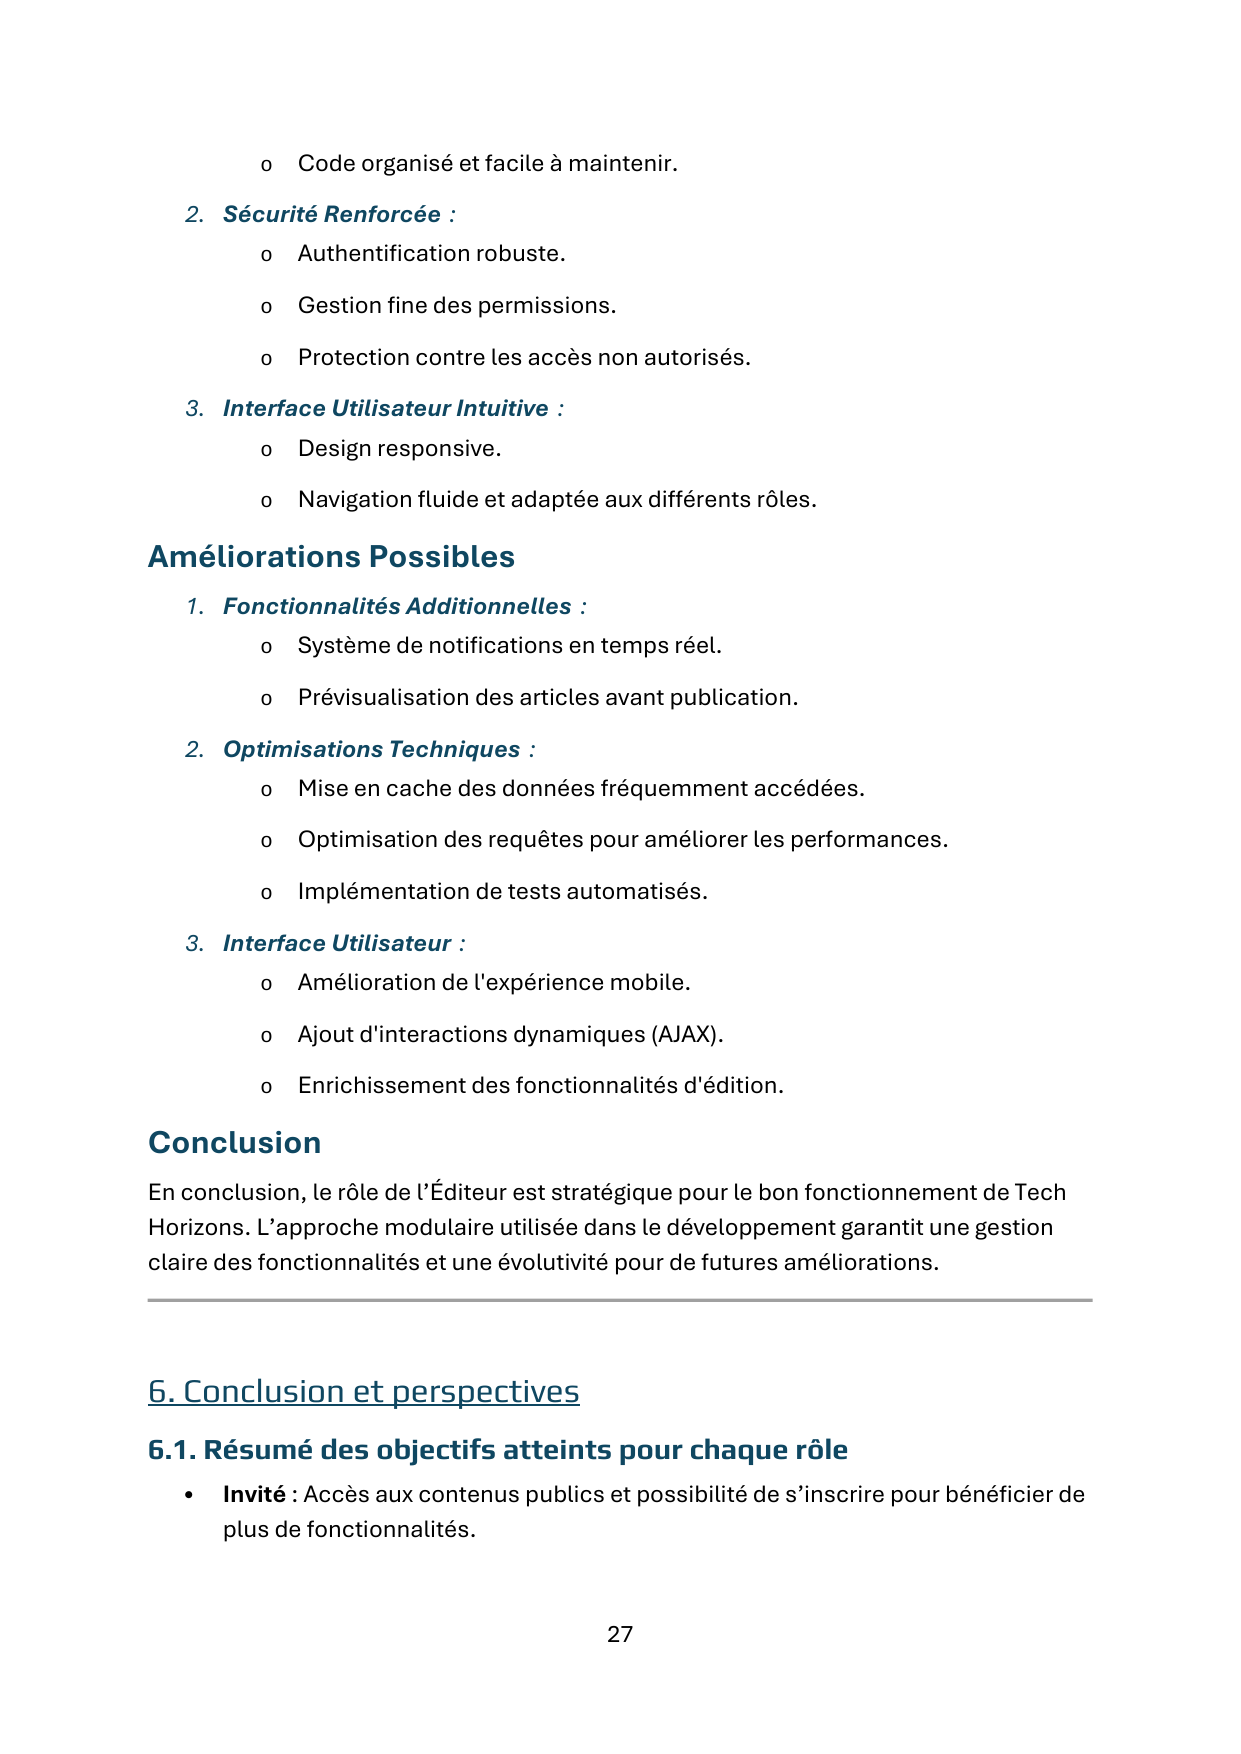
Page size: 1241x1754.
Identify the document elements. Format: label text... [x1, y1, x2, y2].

list Authentification robuste. [260, 238, 1093, 269]
list Design responsive. [260, 433, 1093, 463]
subtitle Interface Utilisateur : [185, 928, 1093, 958]
list Gestion fine des permissions. [260, 290, 1093, 321]
list Prévisualisation des articles avant publication. [260, 682, 1093, 712]
list Ajout d'interactions dynamiques (AJAX). [260, 1018, 1093, 1049]
subtitle Conclusion [148, 1122, 1093, 1163]
list Amélioration de l'expérience mobile. [260, 967, 1093, 997]
subtitle Optimisations Techniques : [185, 733, 1093, 764]
list Code organisé et facile à maintenir. [260, 148, 1093, 178]
list Optimisation des requêtes pour améliorer les performances. [260, 824, 1093, 855]
subtitle Sécurité Renforcée : [185, 199, 1093, 230]
list Invité : Accès aux contenus publics et possibilité de s’inscrire pour bénéficier de plus de fonctionnalités. [185, 1479, 1093, 1545]
list Mise en cache des données fréquemment accédées. [260, 773, 1093, 803]
text En conclusion, le rôle de l’Éditeur est stratégique pour le bon fonctionnement de Tech Horizons. L’approche modulaire utilisée dans le développement garantit une gestion claire des fonctionnalités et une évolutivité pour de futures améliorations. [148, 1177, 1093, 1277]
list Protection contre les accès non autorisés. [260, 342, 1093, 372]
subtitle 6. Conclusion et perspectives [148, 1371, 1093, 1410]
list Enrichissement des fonctionnalités d'édition. [260, 1070, 1093, 1101]
subtitle Améliorations Possibles [148, 536, 1093, 577]
subtitle 6.1. Résumé des objectifs atteints pour chaque rôle [148, 1432, 1093, 1466]
subtitle Fonctionnalités Additionnelles : [185, 591, 1093, 622]
subtitle Interface Utilisateur Intuitive : [185, 393, 1093, 424]
list Navigation fluide et adaptée aux différents rôles. [260, 484, 1093, 515]
list Système de notifications en temps réel. [260, 630, 1093, 661]
list Implémentation de tests automatisés. [260, 876, 1093, 907]
